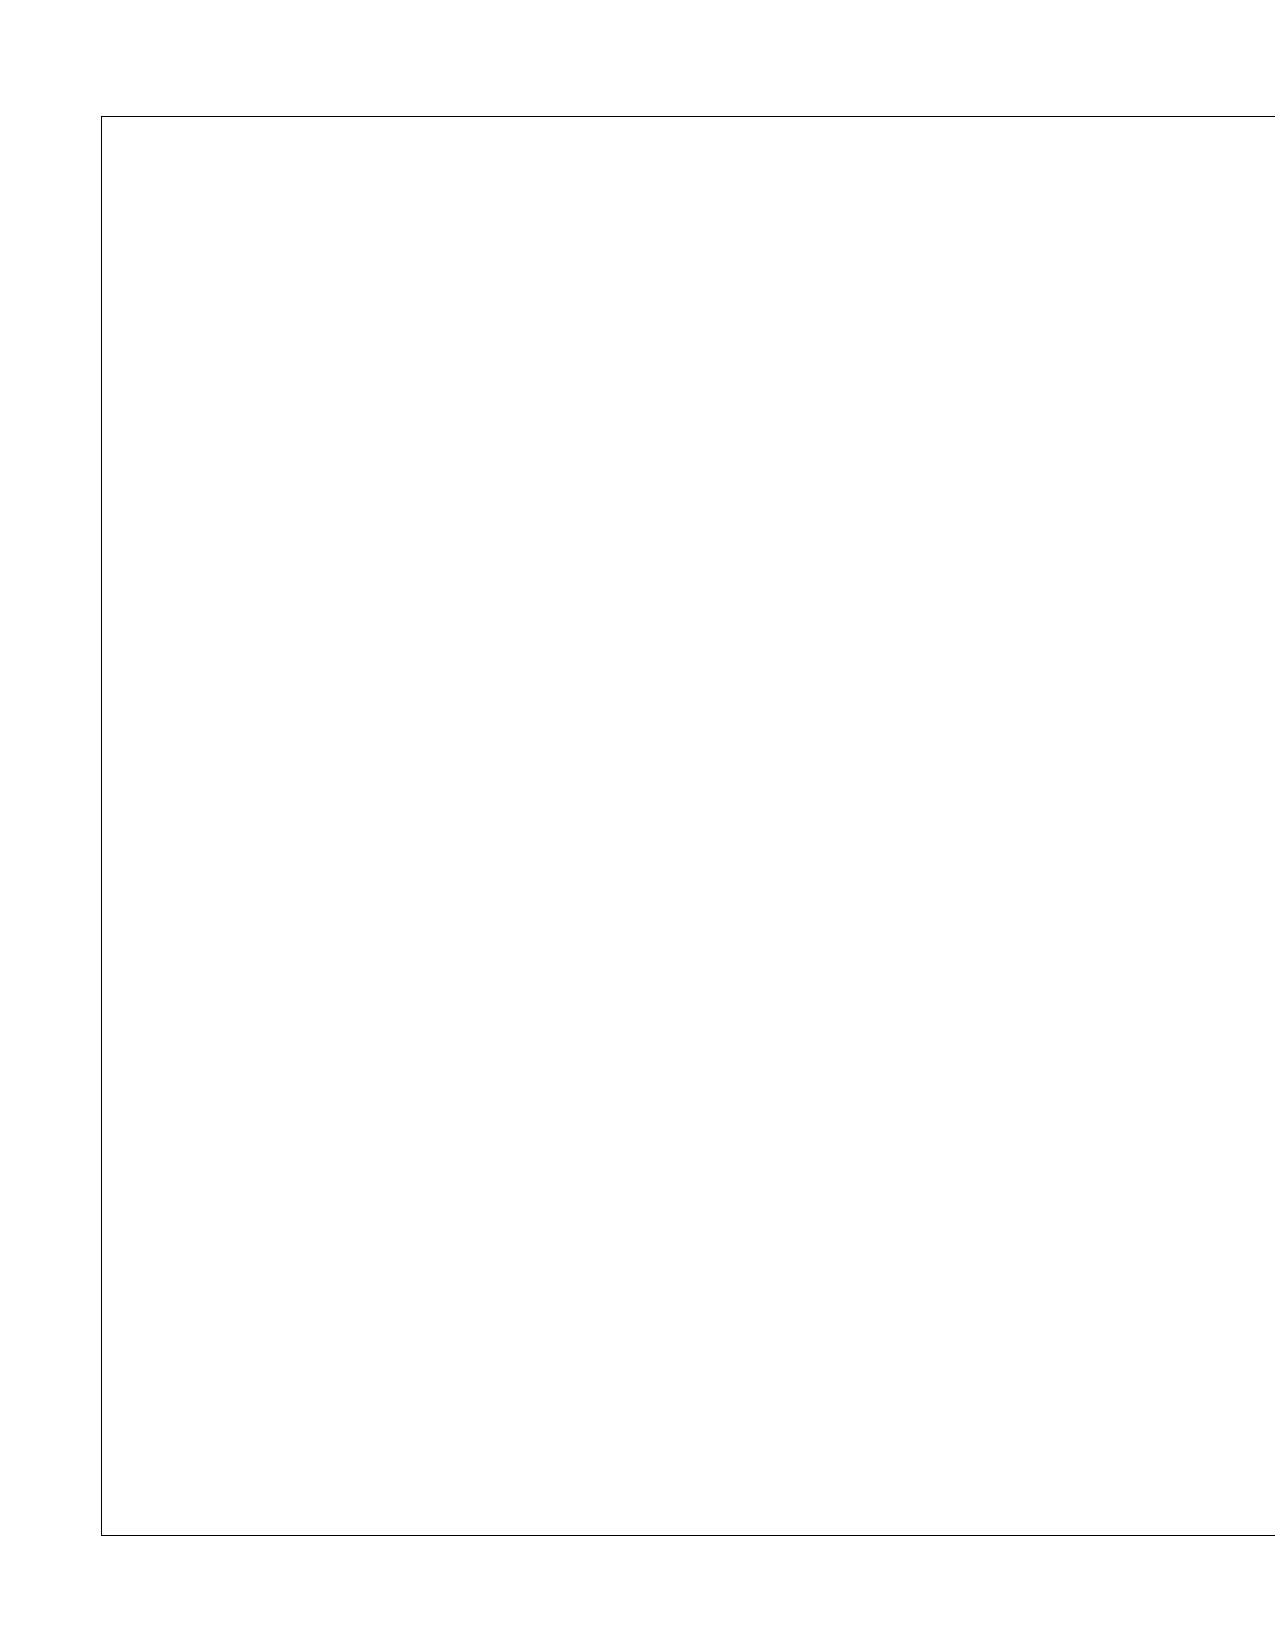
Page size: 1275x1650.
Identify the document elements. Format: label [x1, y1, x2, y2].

table_cell [102, 117, 1275, 1535]
